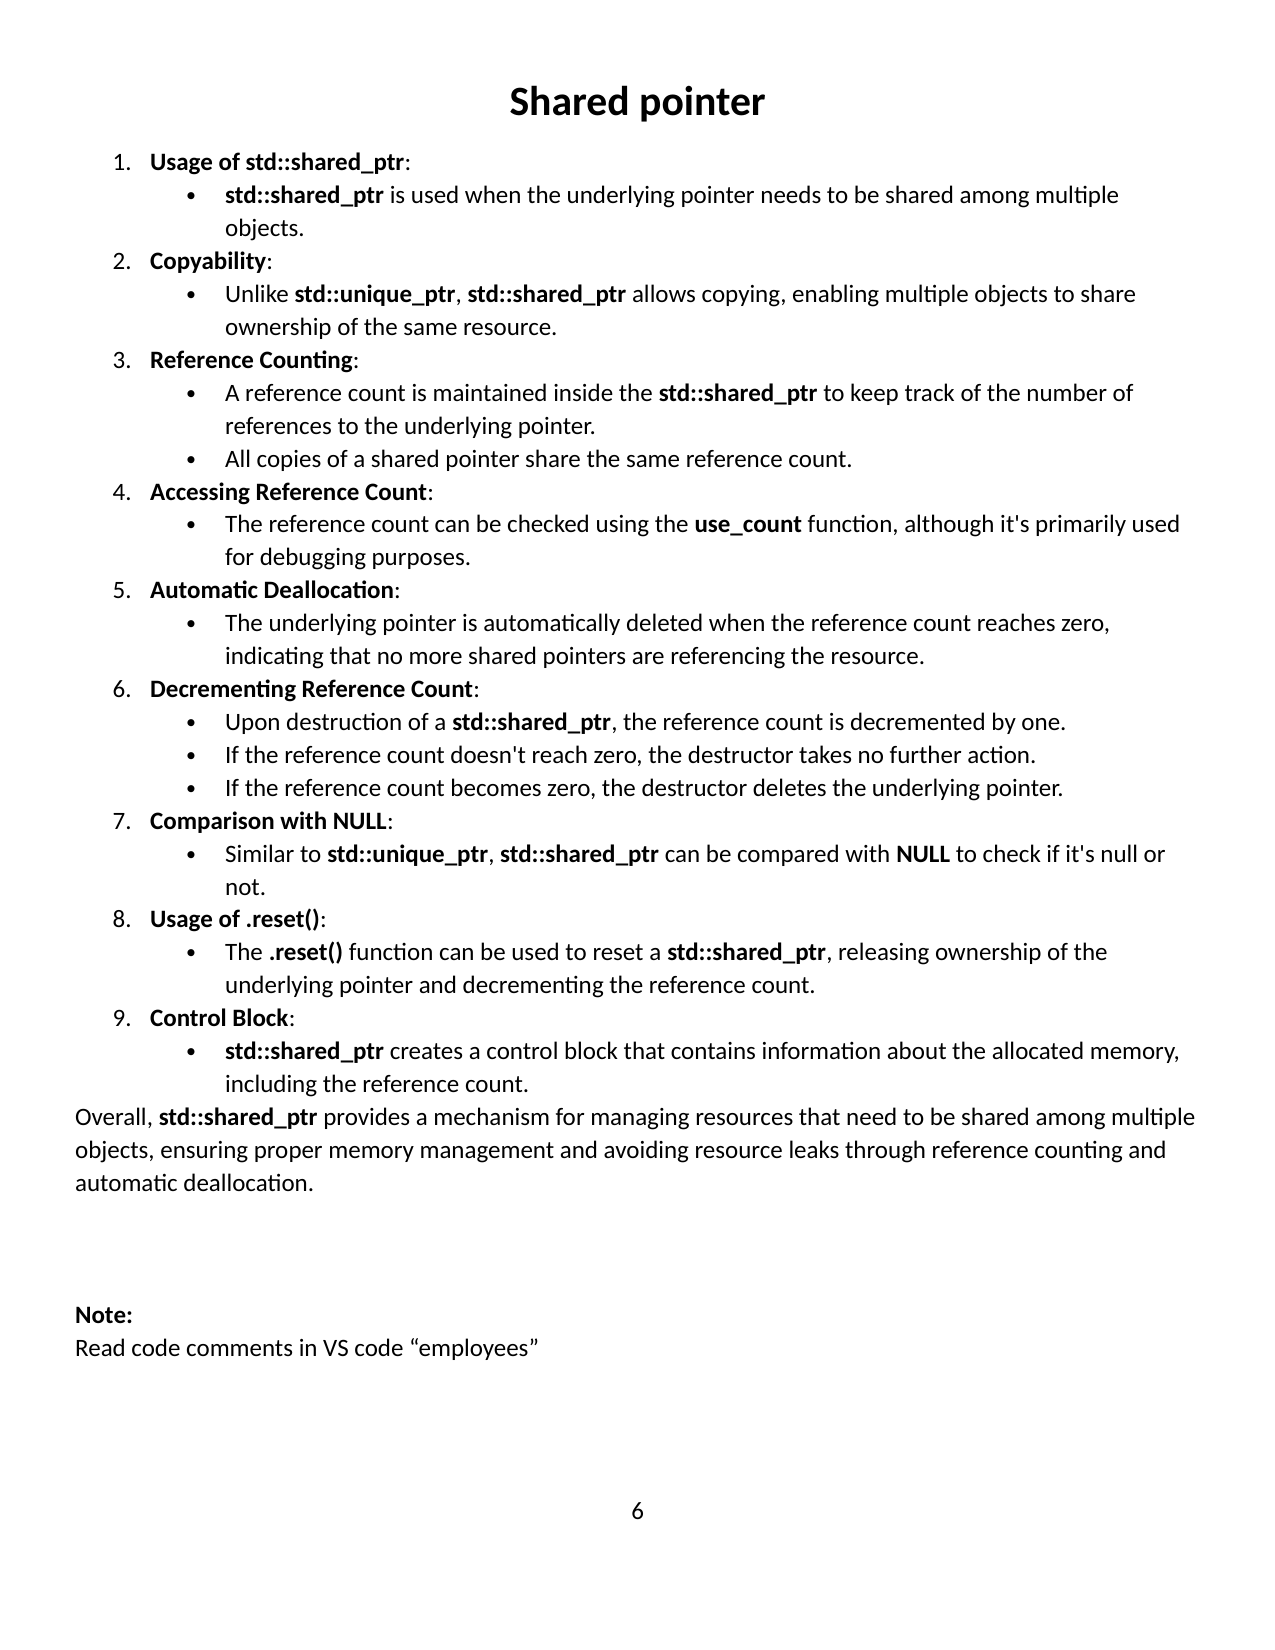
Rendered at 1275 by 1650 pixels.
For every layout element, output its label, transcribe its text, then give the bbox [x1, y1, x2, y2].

list A reference count is maintained inside the std::shared_ptr to keep track of the number of references to the underlying pointer. [187, 377, 1200, 440]
list Usage of .reset(): [112, 904, 1200, 934]
list If the reference count doesn't reach zero, the destructor takes no further action. [187, 739, 1200, 769]
list If the reference count becomes zero, the destructor deletes the underlying pointer. [187, 772, 1200, 802]
list Unlike std::unique_ptr, std::shared_ptr allows copying, enabling multiple objects to share ownership of the same resource. [187, 278, 1200, 342]
list Decrementing Reference Count: [112, 673, 1200, 704]
list Comparison with NULL: [112, 805, 1200, 835]
list Control Block: [112, 1002, 1200, 1033]
list Reference Counting: [112, 344, 1200, 374]
list The reference count can be checked using the use_count function, although it's primarily used for debugging purposes. [187, 509, 1200, 572]
list Accessing Reference Count: [112, 476, 1200, 506]
list The underlying pointer is automatically deleted when the reference count reaches zero, indicating that no more shared pointers are referencing the resource. [187, 607, 1200, 671]
list Automatic Deallocation: [112, 574, 1200, 605]
subtitle Shared pointer [75, 75, 1200, 126]
text Note: [75, 1299, 1200, 1329]
list std::shared_ptr creates a control block that contains information about the allocated memory, including the reference count. [187, 1035, 1200, 1099]
list Upon destruction of a std::shared_ptr, the reference count is decremented by one. [187, 706, 1200, 737]
text Overall, std::shared_ptr provides a mechanism for managing resources that need to be shared among multiple objects, ensuring proper memory management and avoiding resource leaks through reference counting and automatic deallocation. [75, 1101, 1200, 1197]
list All copies of a shared pointer share the same reference count. [187, 443, 1200, 473]
list Similar to std::unique_ptr, std::shared_ptr can be compared with NULL to check if it's null or not. [187, 838, 1200, 901]
list The .reset() function can be used to reset a std::shared_ptr, releasing ownership of the underlying pointer and decrementing the reference count. [187, 937, 1200, 1000]
list Usage of std::shared_ptr: [112, 147, 1200, 177]
list Copyability: [112, 245, 1200, 276]
text Read code comments in VS code “employees” [75, 1332, 1200, 1362]
list std::shared_ptr is used when the underlying pointer needs to be shared among multiple objects. [187, 179, 1200, 243]
